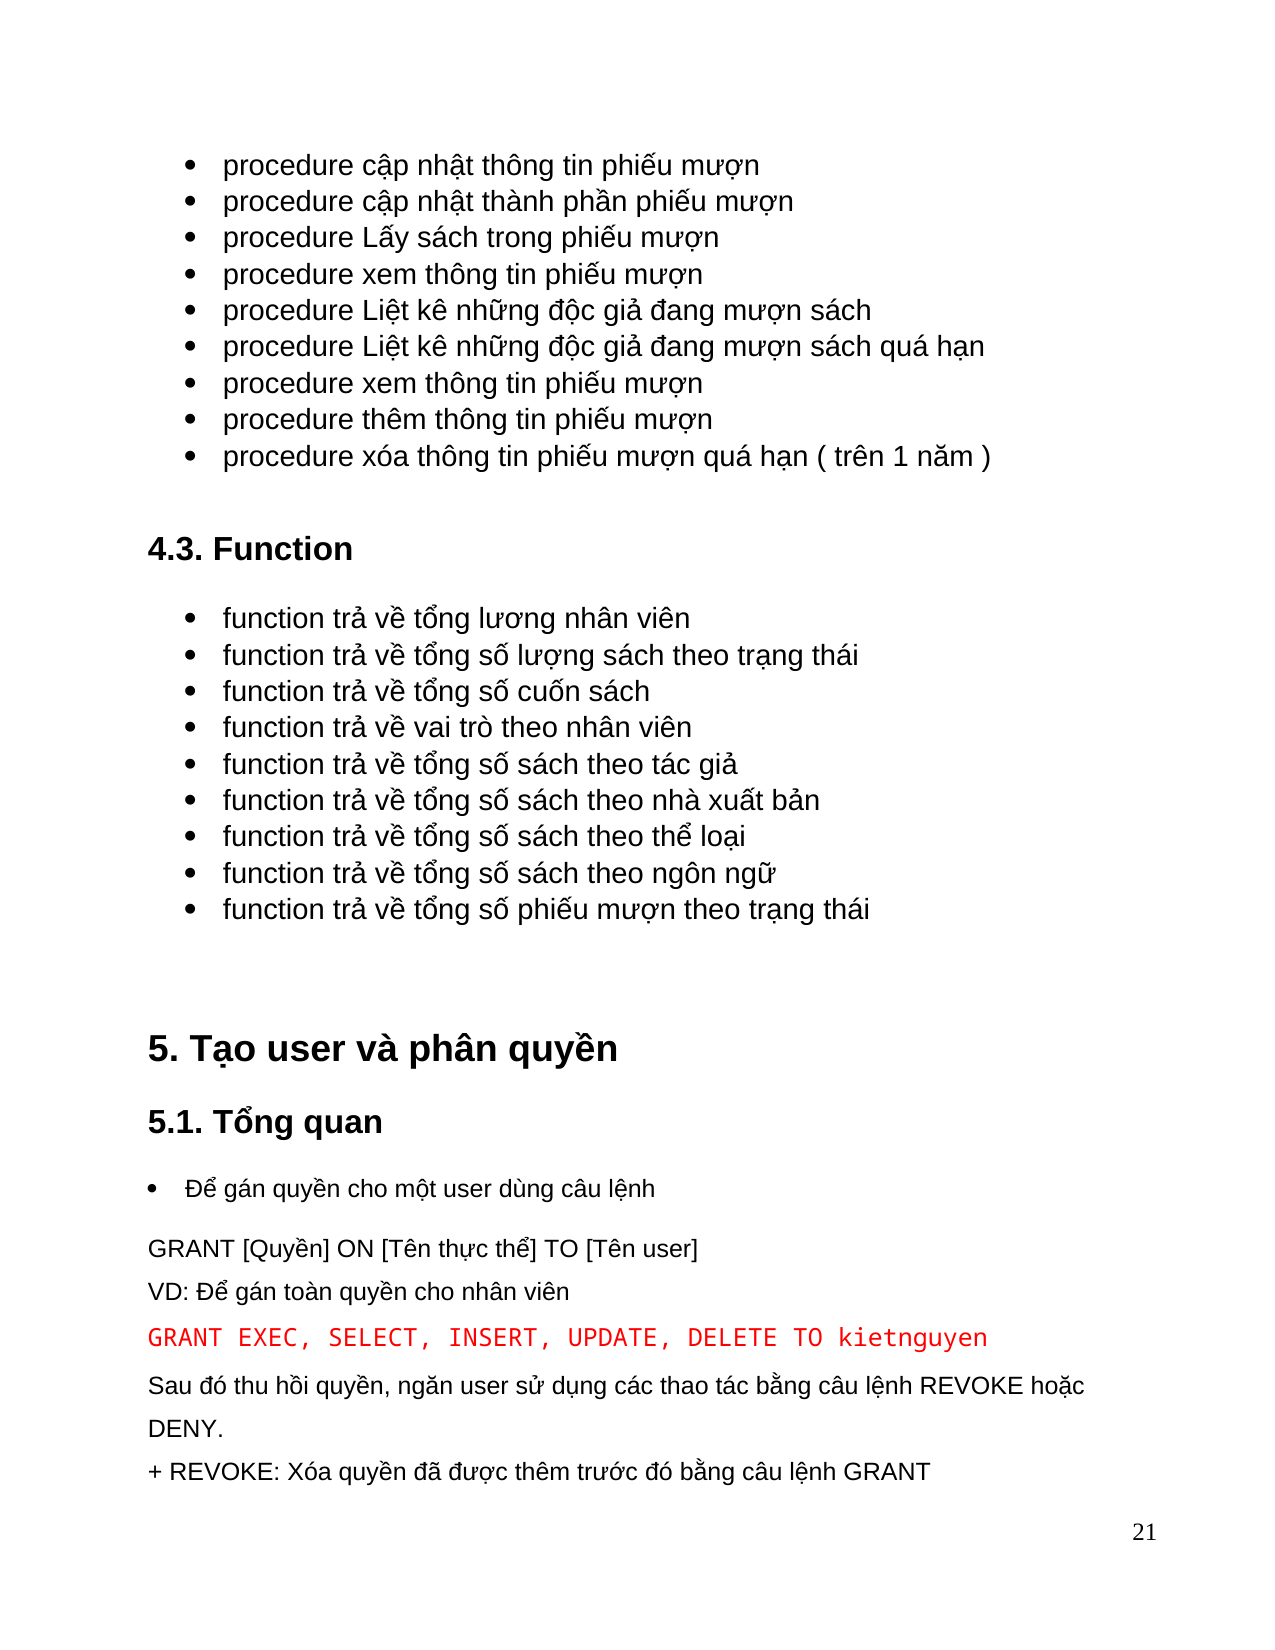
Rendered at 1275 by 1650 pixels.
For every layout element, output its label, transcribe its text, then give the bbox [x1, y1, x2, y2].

list function trả về tổng số lượng sách theo trạng thái [185, 638, 1157, 671]
list procedure xem thông tin phiếu mượn [185, 366, 1157, 399]
subtitle Tạo user và phân quyền [148, 1026, 1157, 1069]
list function trả về tổng số sách theo thể loại [185, 819, 1157, 853]
list procedure xem thông tin phiếu mượn [185, 257, 1157, 291]
list procedure Liệt kê những độc giả đang mượn sách quá hạn [185, 329, 1157, 363]
list procedure thêm thông tin phiếu mượn [185, 402, 1157, 436]
list Để gán quyền cho một user dùng câu lệnh [148, 1174, 1157, 1203]
list function trả về tổng số phiếu mượn theo trạng thái [185, 892, 1157, 926]
list function trả về tổng số sách theo ngôn ngữ [185, 856, 1157, 889]
list procedure cập nhật thành phần phiếu mượn [185, 184, 1157, 218]
list function trả về tổng lương nhân viên [185, 601, 1157, 635]
subtitle Tổng quan [148, 1102, 1157, 1140]
list procedure Lấy sách trong phiếu mượn [185, 220, 1157, 254]
subtitle Function [148, 529, 1157, 568]
list function trả về vai trò theo nhân viên [185, 710, 1157, 744]
text GRANT EXEC, SELECT, INSERT, UPDATE, DELETE TO kietnguyen [148, 1320, 1157, 1354]
text Sau đó thu hồi quyền, ngăn user sử dụng các thao tác bằng câu lệnh REVOKE hoặc DENY. [148, 1371, 1157, 1443]
text GRANT [Quyền] ON [Tên thực thể] TO [Tên user] [148, 1234, 1157, 1262]
list procedure Liệt kê những độc giả đang mượn sách [185, 293, 1157, 327]
list procedure xóa thông tin phiếu mượn quá hạn ( trên 1 năm ) [185, 438, 1157, 472]
list function trả về tổng số sách theo tác giả [185, 747, 1157, 780]
text VD: Để gán toàn quyền cho nhân viên [148, 1277, 1157, 1306]
list function trả về tổng số sách theo nhà xuất bản [185, 783, 1157, 817]
list procedure cập nhật thông tin phiếu mượn [185, 148, 1157, 181]
list function trả về tổng số cuốn sách [185, 674, 1157, 708]
text + REVOKE: Xóa quyền đã được thêm trước đó bằng câu lệnh GRANT [148, 1457, 1157, 1486]
